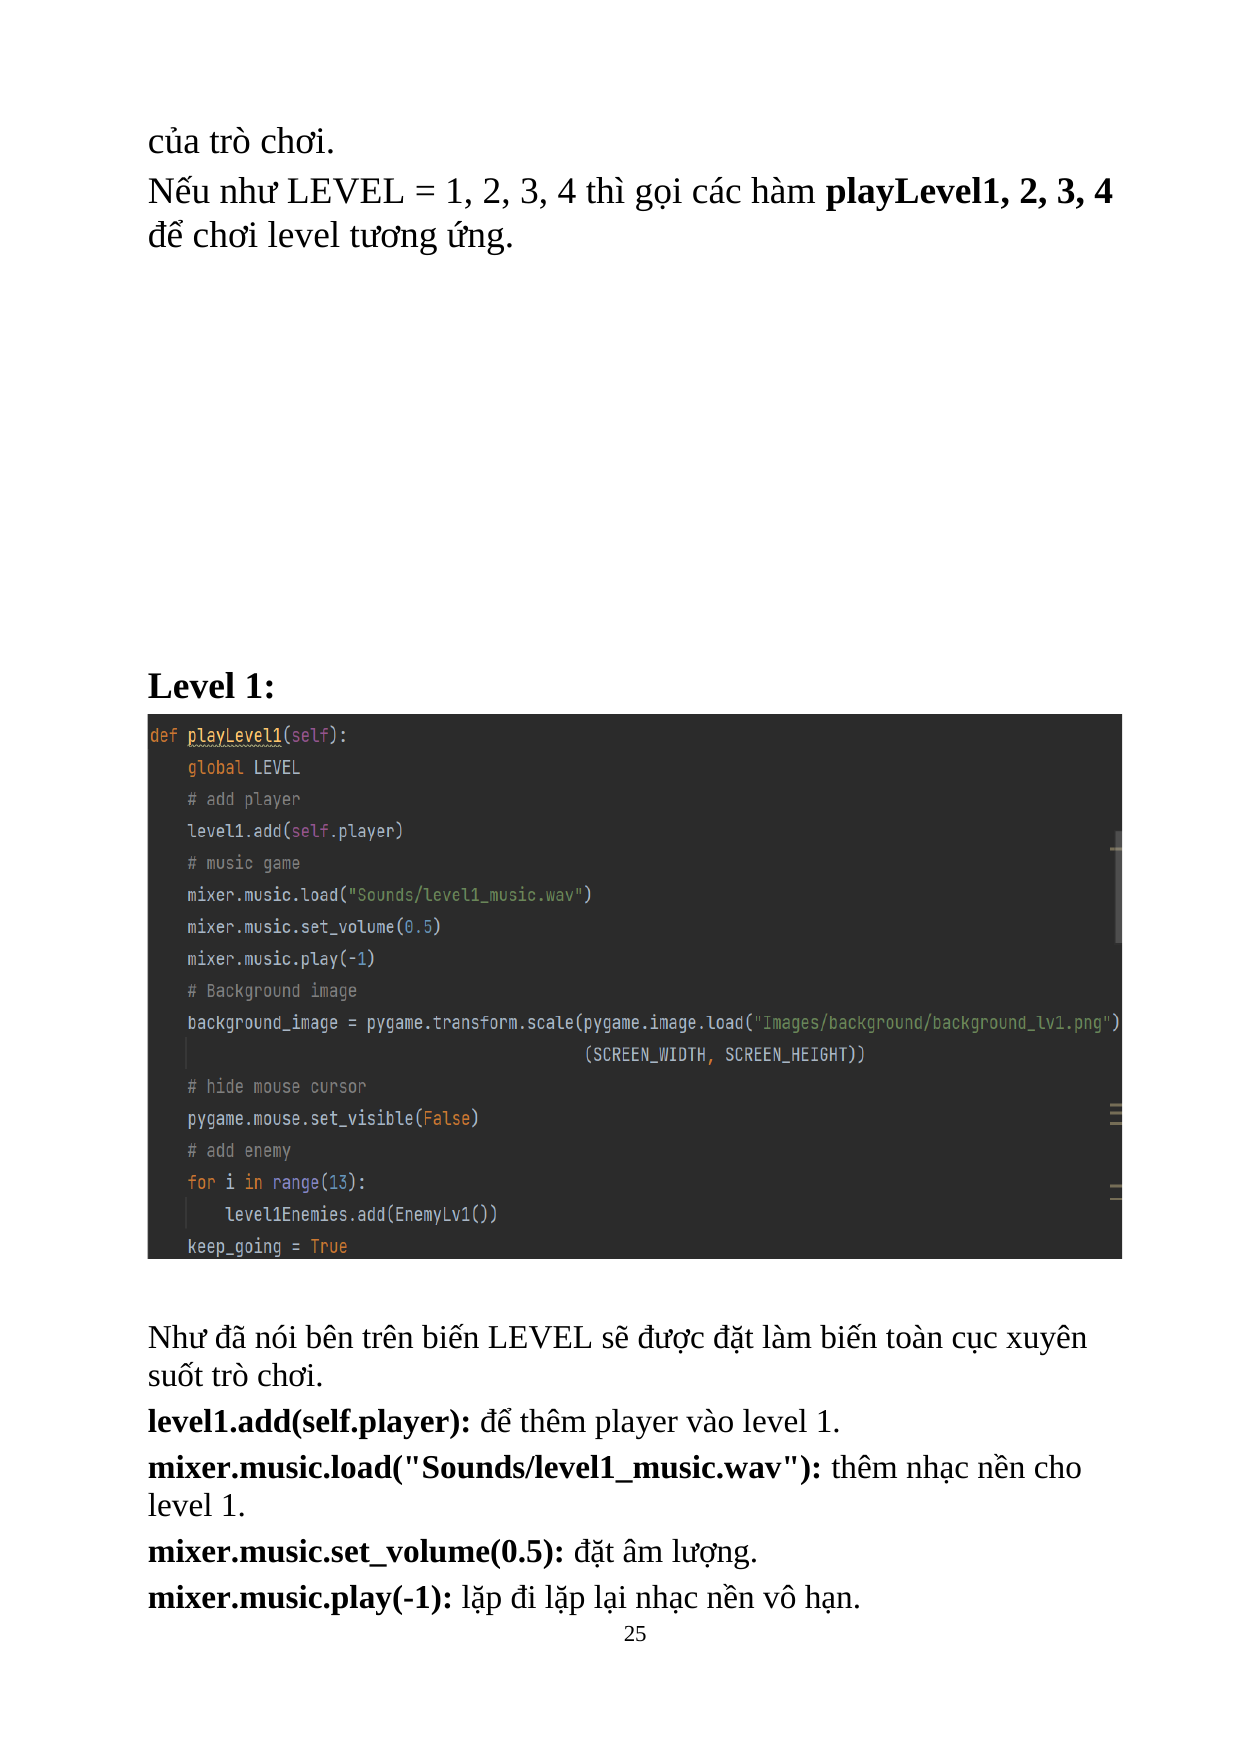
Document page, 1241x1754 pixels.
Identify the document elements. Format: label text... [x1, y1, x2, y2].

picture [147, 714, 1123, 1259]
text mixer.music.play(-1): lặp đi lặp lại nhạc nền vô hạn. [148, 1577, 1122, 1616]
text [148, 118, 1122, 161]
text Như đã nói bên trên biến LEVEL sẽ được đặt làm biến toàn cục xuyên suốt trò chơi. [148, 1317, 1122, 1394]
text mixer.music.load("Sounds/level1_music.wav"): thêm nhạc nền cho level 1. [148, 1447, 1122, 1524]
text Level 1: [148, 664, 1122, 707]
text level1.add(self.player): để thêm player vào level 1. [148, 1401, 1122, 1439]
text Nếu như LEVEL = 1, 2, 3, 4 thì gọi các hàm playLevel1, 2, 3, 4 để chơi level tương ứng. [148, 169, 1122, 255]
text mixer.music.set_volume(0.5): đặt âm lượng. [148, 1531, 1122, 1570]
